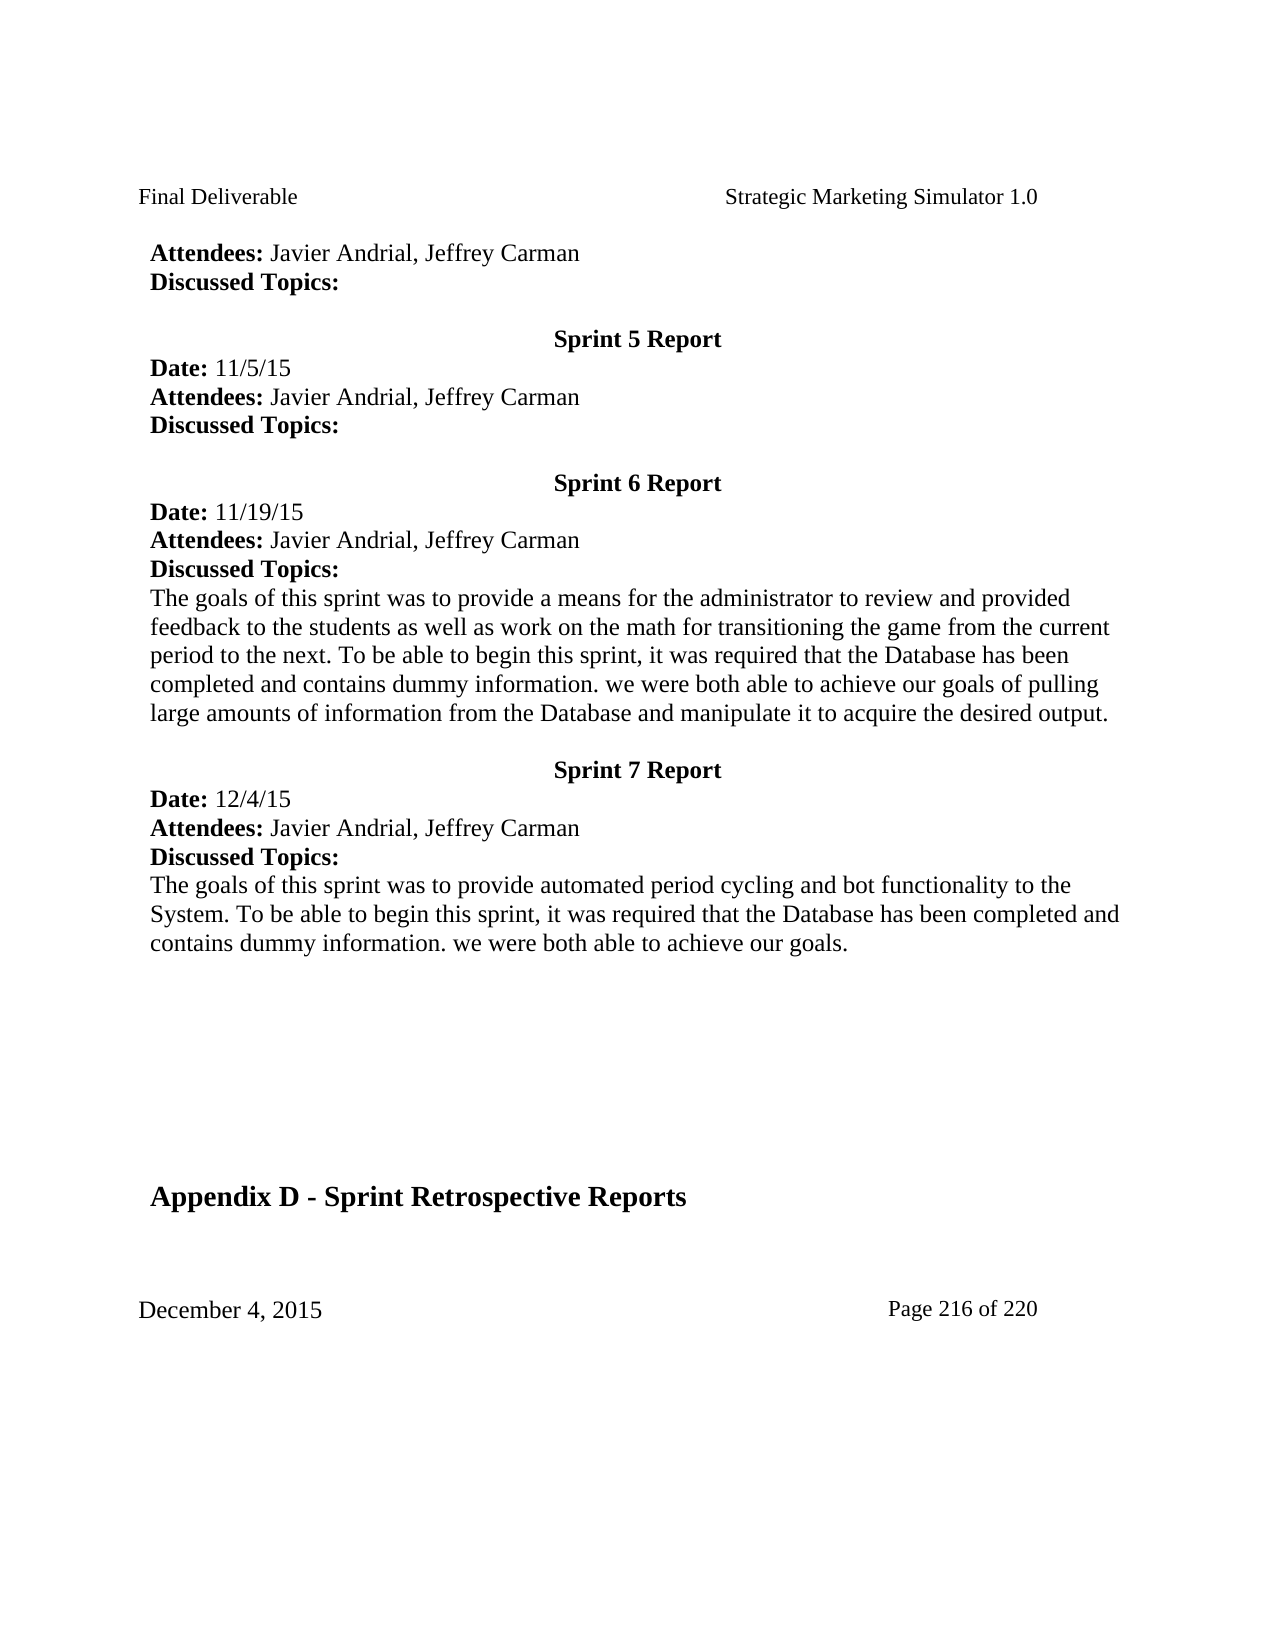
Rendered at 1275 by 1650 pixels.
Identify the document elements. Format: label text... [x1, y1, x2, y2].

subtitle Appendix D - Sprint Retrospective Reports [150, 1179, 1125, 1212]
text Sprint 7 Report [150, 756, 1125, 784]
text Discussed Topics: [150, 842, 1125, 871]
text Discussed Topics: [150, 554, 1125, 583]
text Attendees: Javier Andrial, Jeffrey Carman [150, 526, 1125, 554]
text Sprint 5 Report [150, 324, 1125, 353]
text Sprint 6 Report [150, 468, 1125, 497]
text Discussed Topics: [150, 267, 1125, 296]
text The goals of this sprint was to provide automated period cycling and bot functionality to the System. To be able to begin this sprint, it was required that the Database has been completed and contains dummy information. we were both able to achieve our goals. [150, 871, 1125, 957]
text Attendees: Javier Andrial, Jeffrey Carman [150, 382, 1125, 411]
text Attendees: Javier Andrial, Jeffrey Carman [150, 238, 1125, 267]
text The goals of this sprint was to provide a means for the administrator to review and provided feedback to the students as well as work on the math for transitioning the game from the current period to the next. To be able to begin this sprint, it was required that the Database has been completed and contains dummy information. we were both able to achieve our goals of pulling large amounts of information from the Database and manipulate it to acquire the desired output. [150, 583, 1125, 727]
text Discussed Topics: [150, 411, 1125, 439]
text Attendees: Javier Andrial, Jeffrey Carman [150, 813, 1125, 842]
text Date: 11/19/15 [150, 497, 1125, 526]
text Date: 11/5/15 [150, 353, 1125, 382]
text Date: 12/4/15 [150, 784, 1125, 813]
